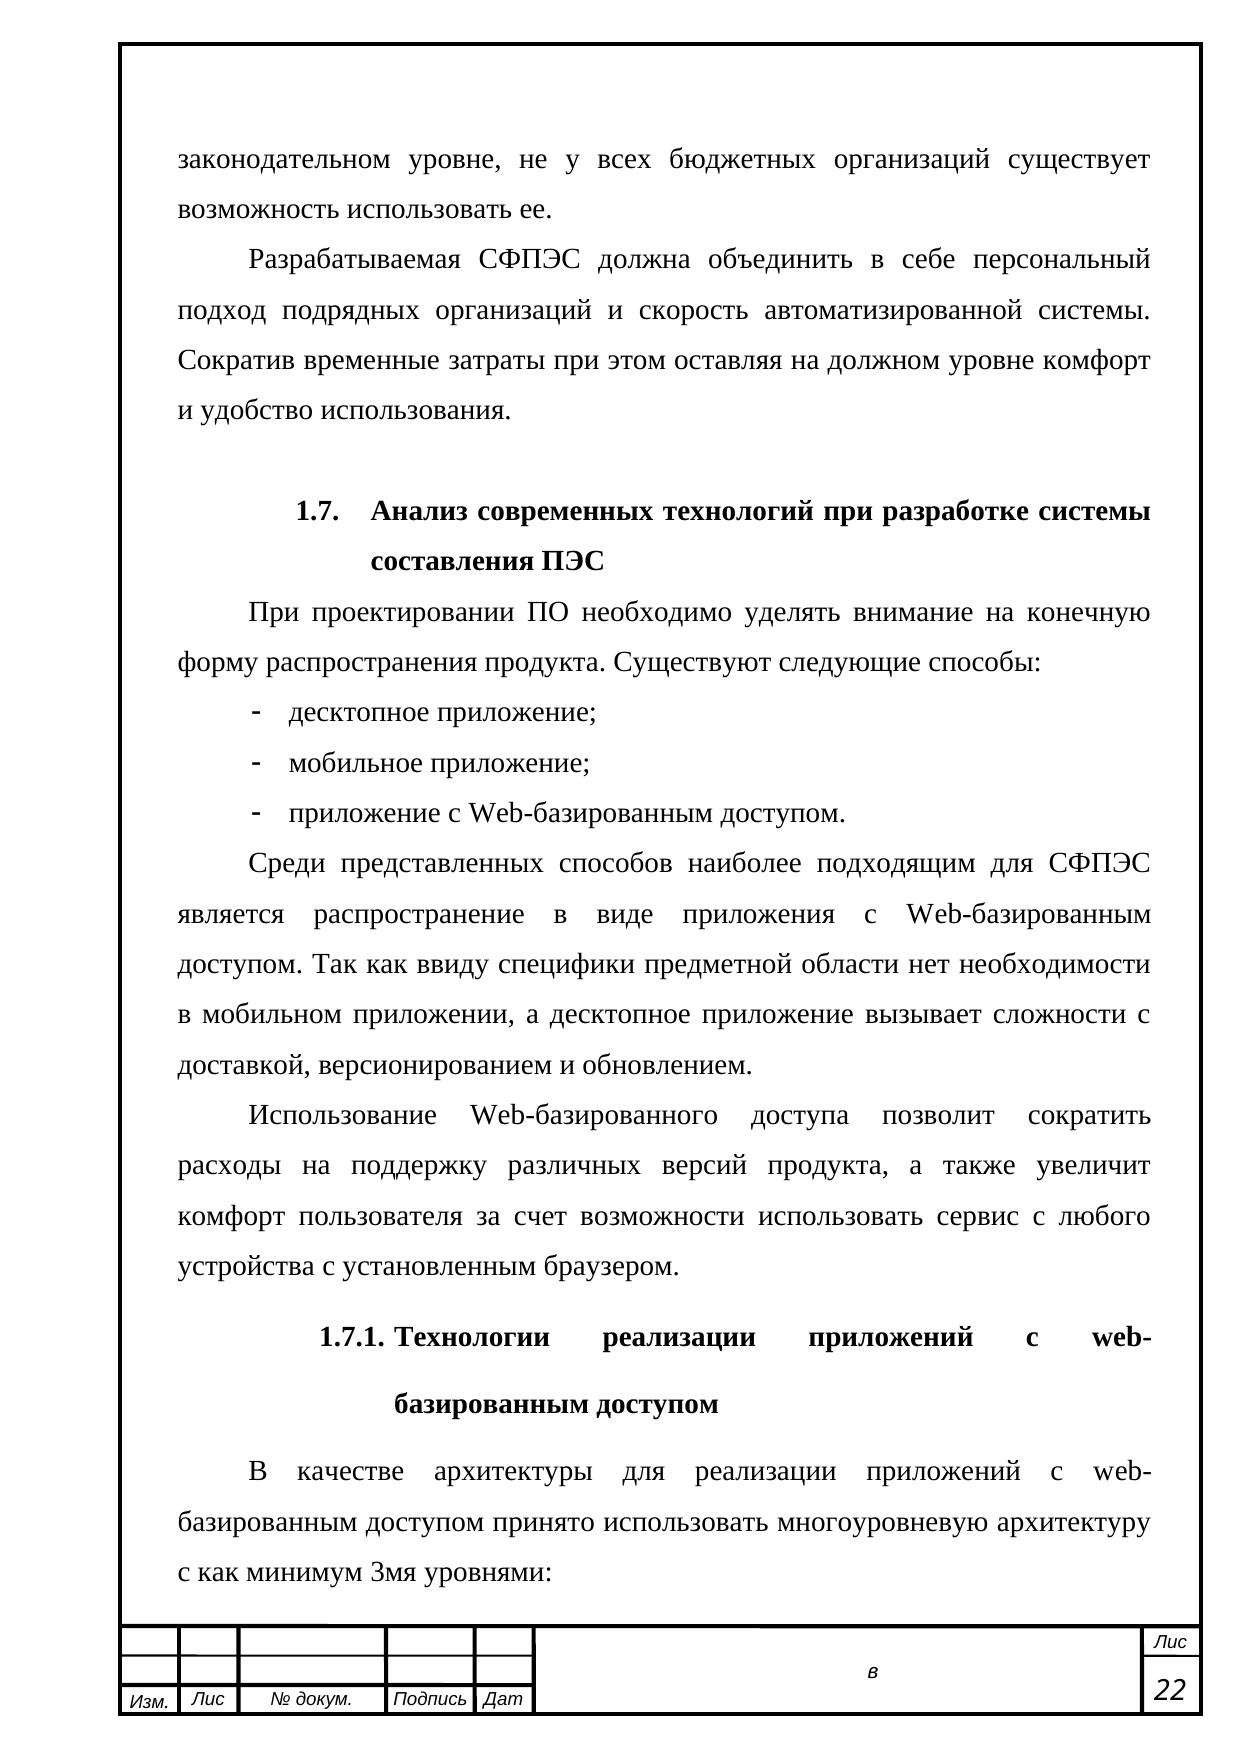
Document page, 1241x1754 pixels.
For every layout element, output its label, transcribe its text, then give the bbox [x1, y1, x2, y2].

list десктопное приложение; [251, 694, 1152, 728]
text Среди представленных способов наиболее подходящим для СФПЭС является распространение в виде приложения с Web-базированным доступом. Так как ввиду специфики предметной области нет необходимости в мобильном приложении, а десктопное приложение вызывает сложности с доставкой, версионированием и обновлением. [177, 846, 1152, 1080]
text Использование Web-базированного доступа позволит сократить расходы на поддержку различных версий продукта, а также увеличит комфорт пользователя за счет возможности использовать сервис с любого устройства с установленным браузером. [177, 1097, 1152, 1282]
subtitle Технологии реализации приложений с web-базированным доступом [319, 1319, 1152, 1420]
text В качестве архитектуры для реализации приложений с web-базированным доступом принято использовать многоуровневую архитектуру с как минимум 3мя уровнями: [177, 1453, 1152, 1588]
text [177, 141, 1152, 225]
list приложение с Web-базированным доступом. [251, 795, 1152, 829]
list мобильное приложение; [251, 745, 1152, 778]
list Анализ современных технологий при разработке системы составления ПЭС [295, 493, 1152, 577]
text При проектировании ПО необходимо уделять внимание на конечную форму распространения продукта. Существуют следующие способы: [177, 594, 1152, 678]
text Разрабатываемая СФПЭС должна объединить в себе персональный подход подрядных организаций и скорость автоматизированной системы. Сократив временные затраты при этом оставляя на должном уровне комфорт и удобство использования. [177, 242, 1152, 426]
